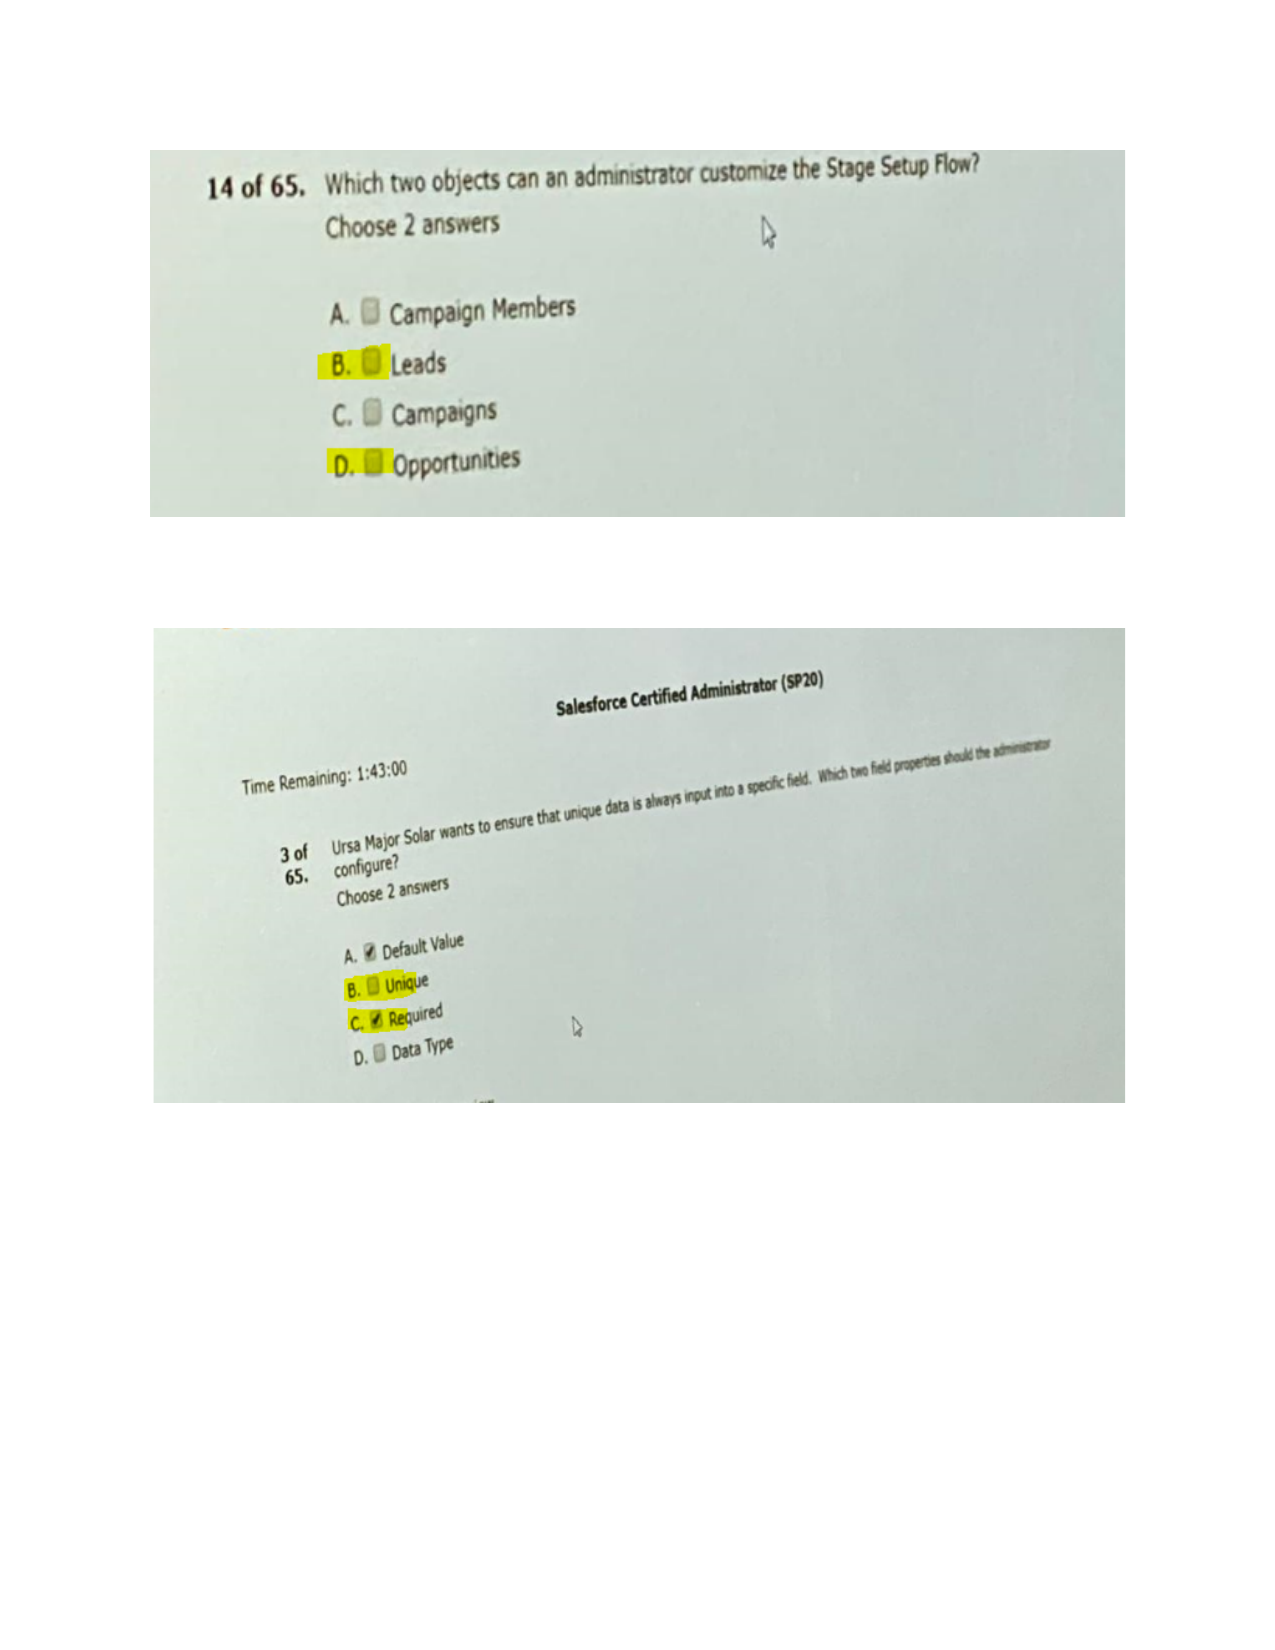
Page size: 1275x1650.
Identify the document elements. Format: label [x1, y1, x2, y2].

picture [150, 150, 1125, 517]
picture [150, 628, 1125, 1103]
